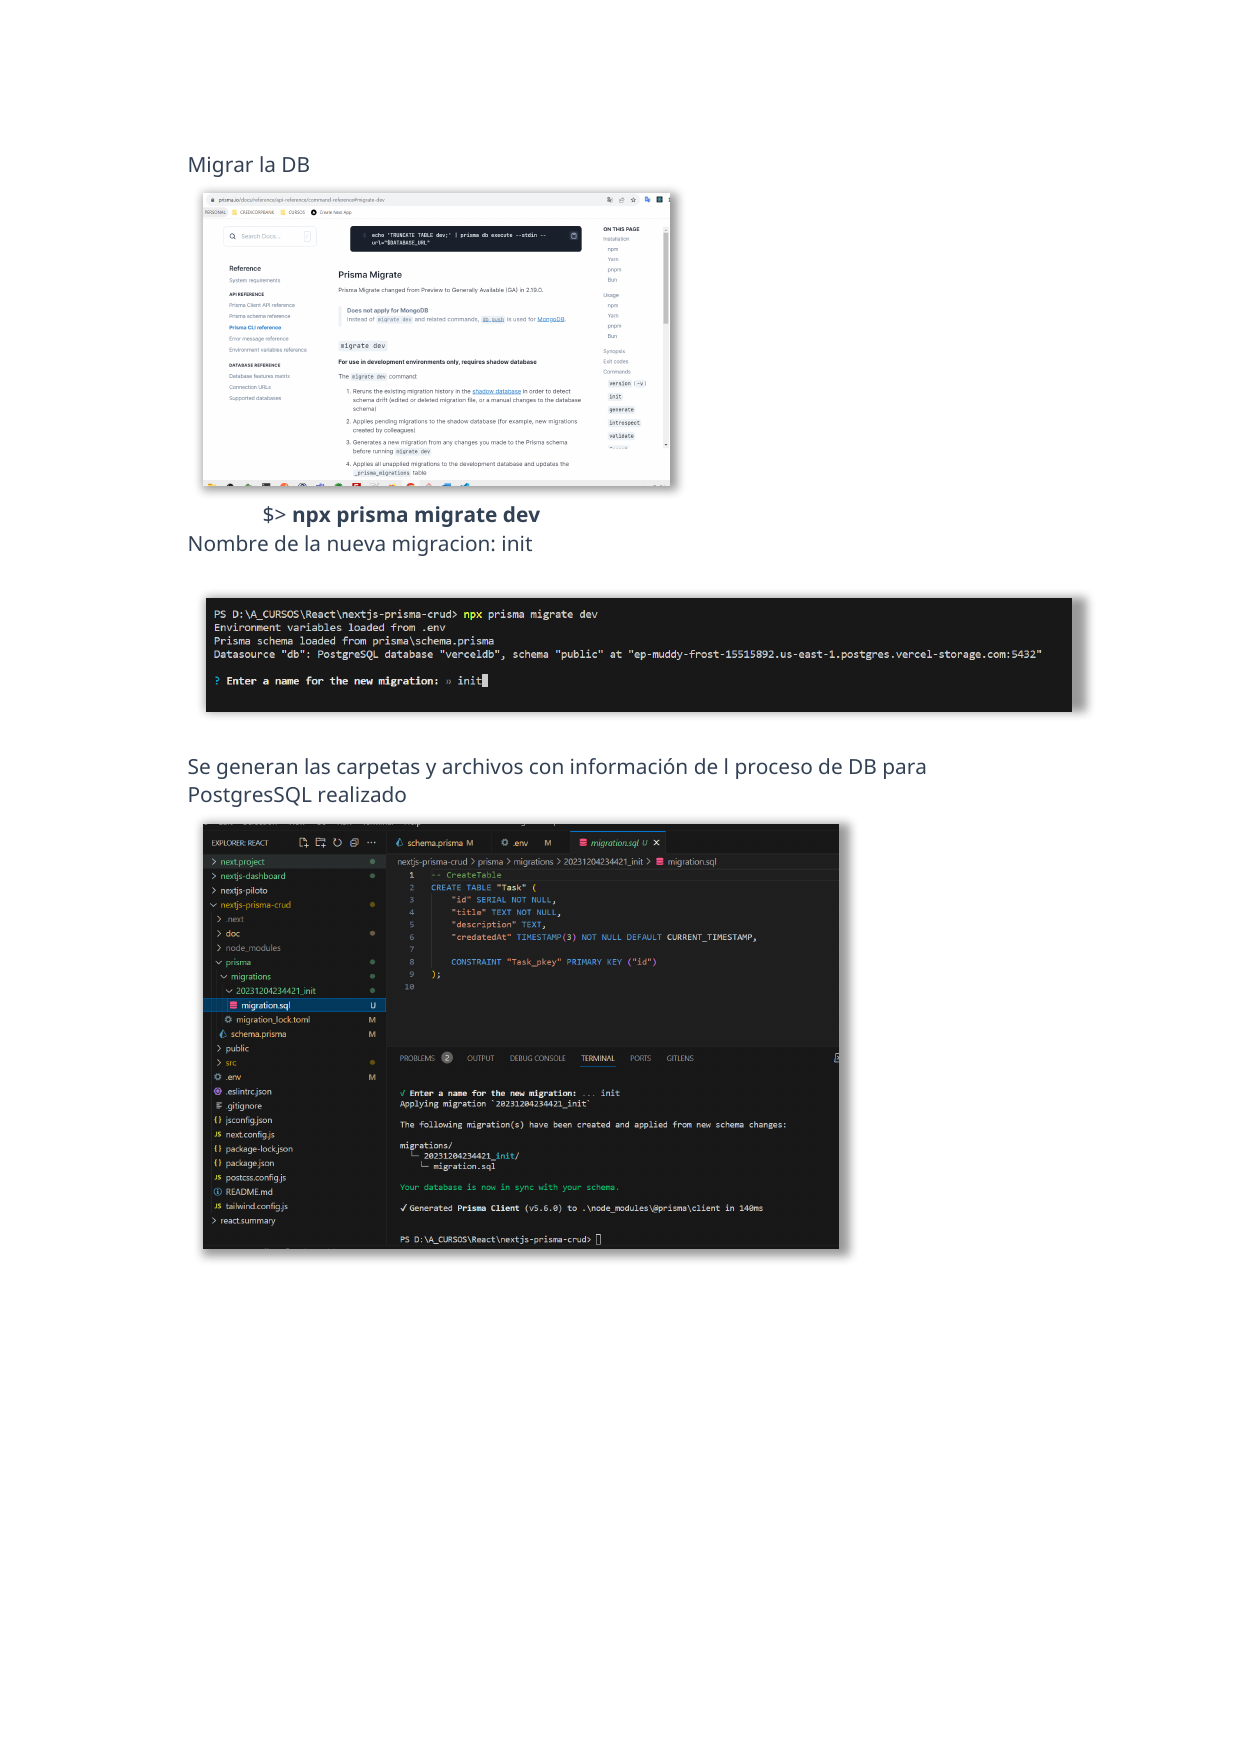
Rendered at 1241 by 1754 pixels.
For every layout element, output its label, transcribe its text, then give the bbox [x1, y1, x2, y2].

text Se generan las carpetas y archivos con información de l proceso de DB para PostgresSQL realizado [187, 752, 1053, 809]
text Nombre de la nueva migracion: init [187, 529, 1053, 557]
text $> npx prisma migrate dev [187, 500, 1053, 529]
picture [203, 824, 839, 1249]
picture [203, 193, 670, 486]
picture [206, 598, 1072, 712]
text Migrar la DB [187, 150, 1053, 178]
